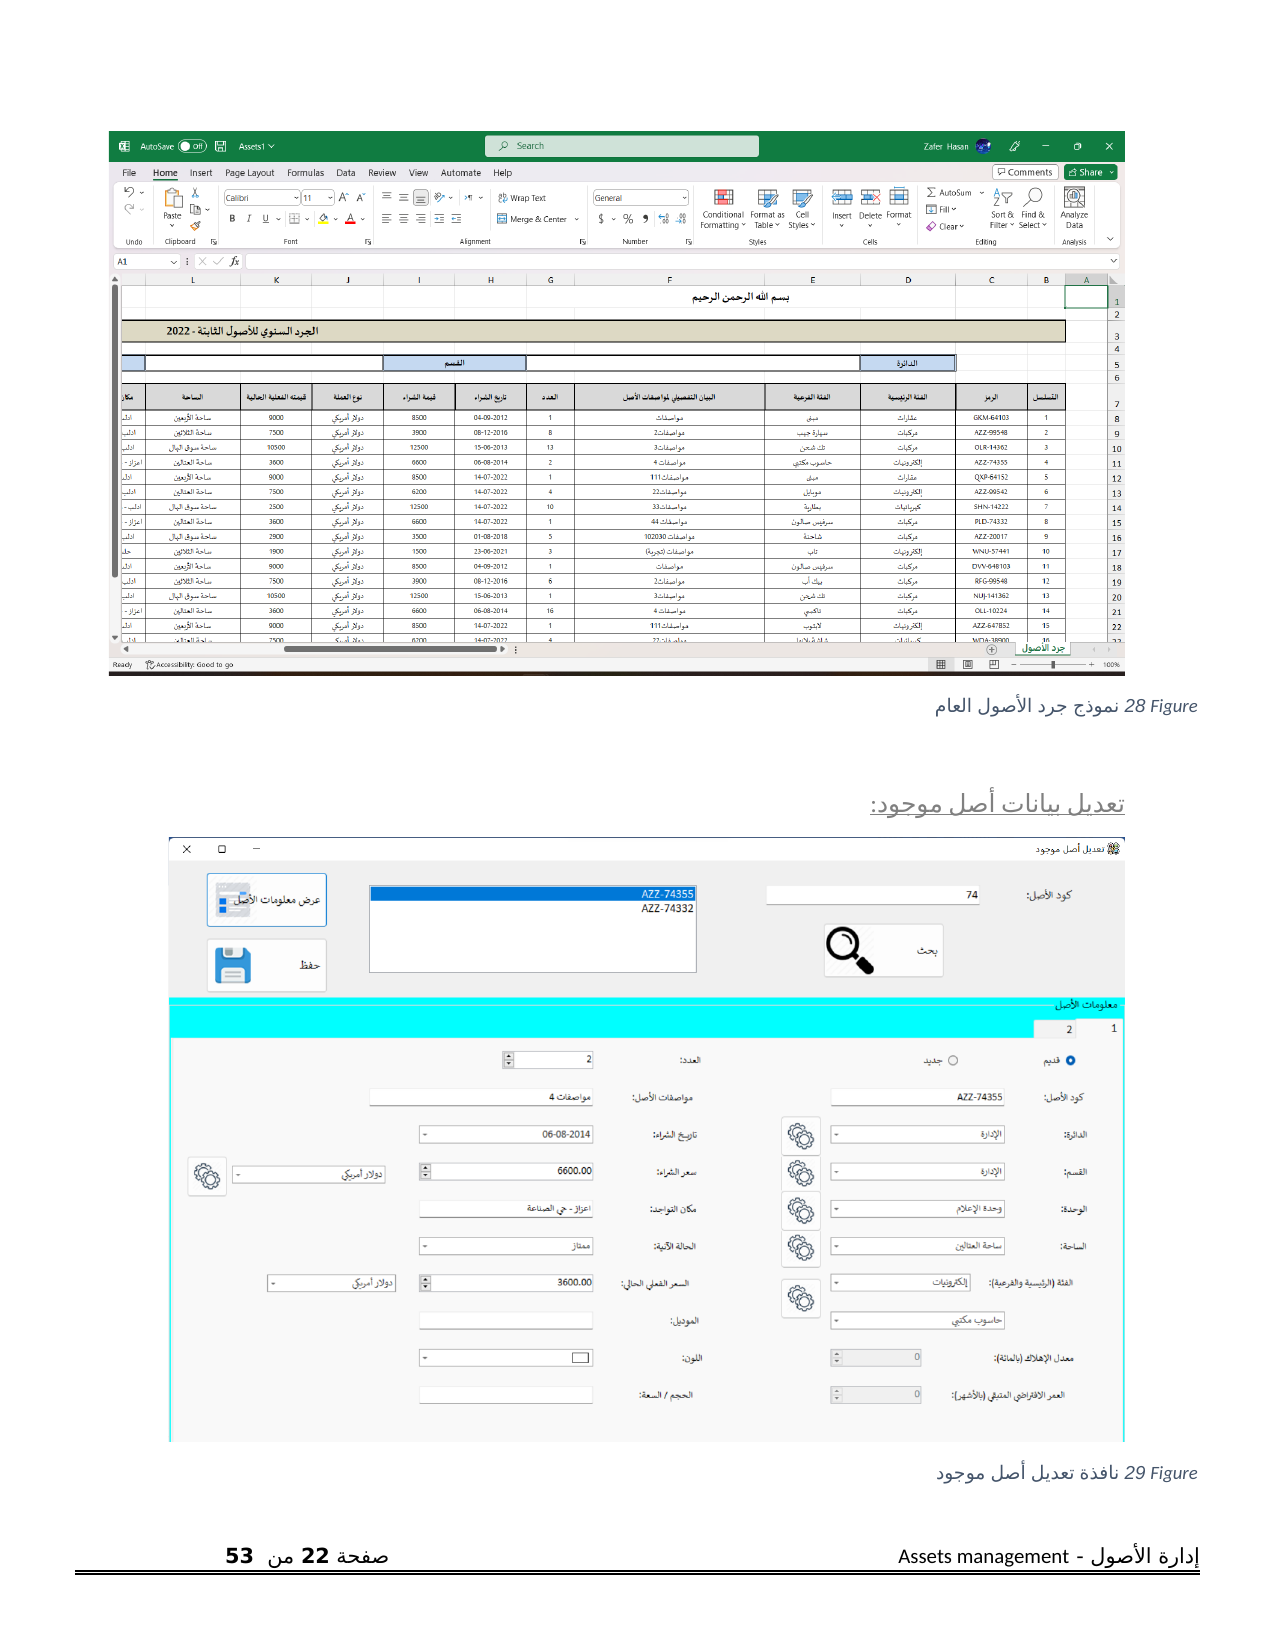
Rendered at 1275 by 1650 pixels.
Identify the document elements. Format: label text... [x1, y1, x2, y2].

text Figure 29 نافذة تعديل أصل موجود [75, 1461, 1200, 1484]
text Figure 28 نموذج جرد الأصول العام [75, 694, 1200, 717]
picture [168, 837, 1125, 1442]
subtitle تعديل بيانات أصل موجود: [75, 788, 1200, 818]
picture [108, 131, 1125, 676]
